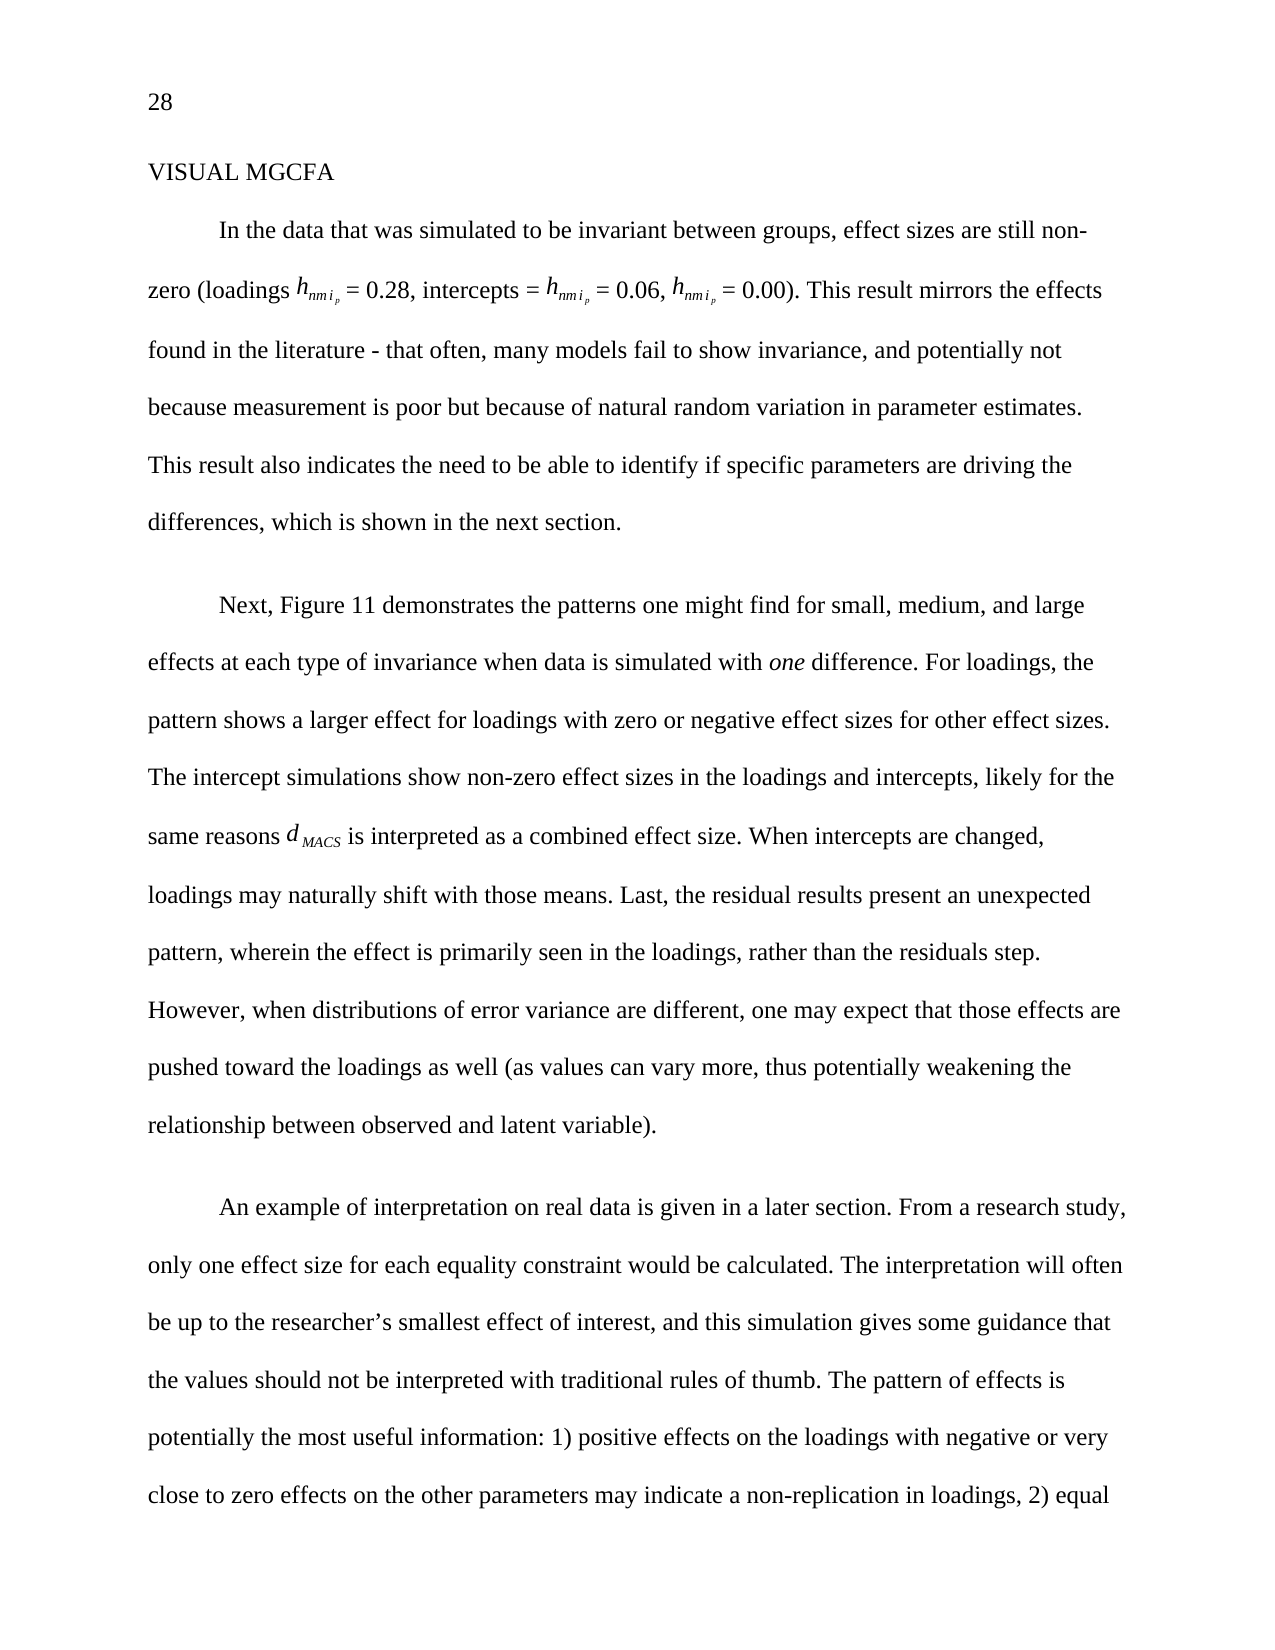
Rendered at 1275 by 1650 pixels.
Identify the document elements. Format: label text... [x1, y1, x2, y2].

text In the data that was simulated to be invariant between groups, effect sizes are still non-zero (loadings = 0.28, intercepts = = 0.06, = 0.00). This result mirrors the effects found in the literature - that often, many models fail to show invariance, and potentially not because measurement is poor but because of natural random variation in parameter estimates. This result also indicates the need to be able to identify if specific parameters are driving the differences, which is shown in the next section. [148, 215, 1127, 536]
text Next, Figure 11 demonstrates the patterns one might find for small, medium, and large effects at each type of invariance when data is simulated with one difference. For loadings, the pattern shows a larger effect for loadings with zero or negative effect sizes for other effect sizes. The intercept simulations show non-zero effect sizes in the loadings and intercepts, likely for the same reasons is interpreted as a combined effect size. When intercepts are changed, loadings may naturally shift with those means. Last, the residual results present an unexpected pattern, wherein the effect is primarily seen in the loadings, rather than the residuals step. However, when distributions of error variance are different, one may expect that those effects are pushed toward the loadings as well (as values can vary more, thus potentially weakening the relationship between observed and latent variable). [148, 590, 1127, 1138]
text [148, 1192, 1127, 1508]
